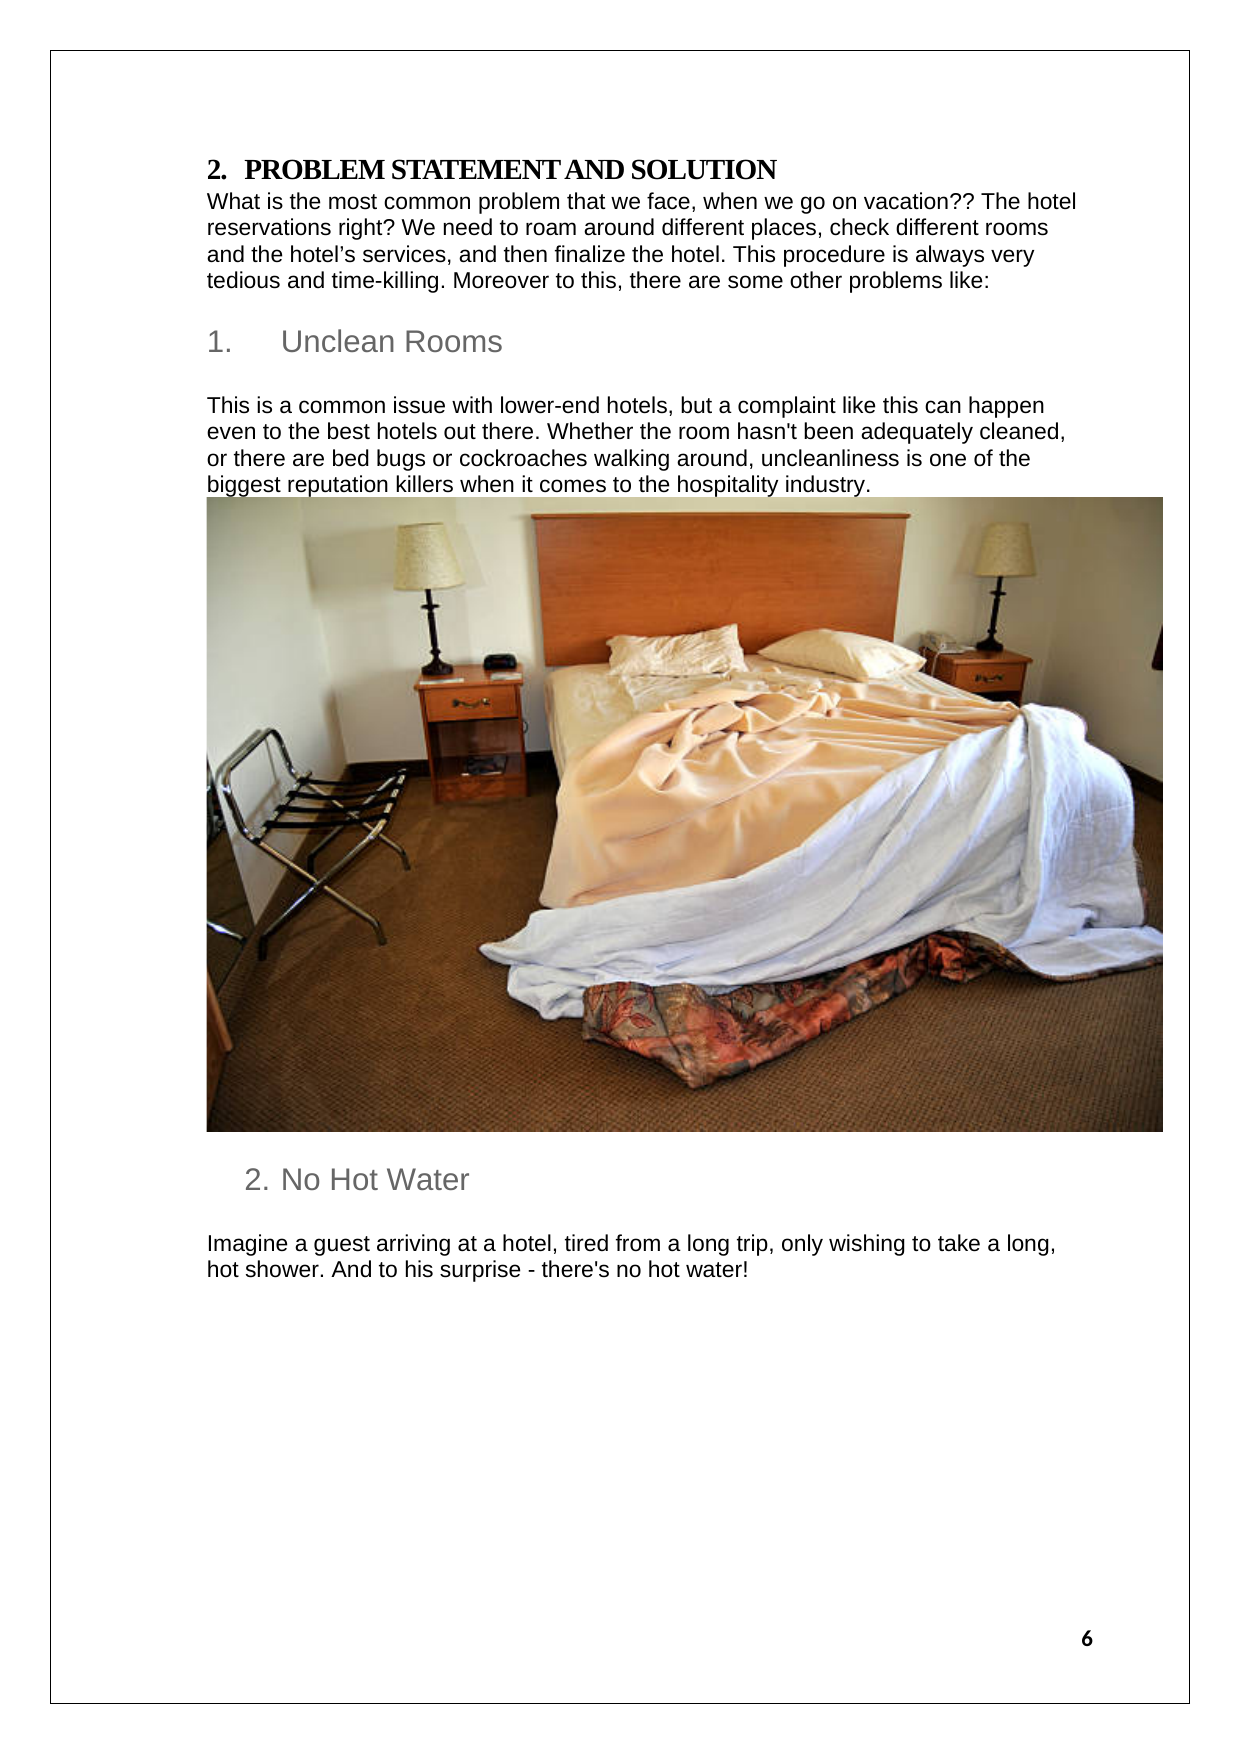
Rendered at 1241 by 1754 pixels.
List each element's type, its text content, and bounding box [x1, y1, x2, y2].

subtitle PROBLEM STATEMENT AND SOLUTION [207, 152, 1093, 185]
list No Hot Water [244, 1161, 1093, 1197]
list Unclean Rooms [207, 323, 1093, 358]
text This is a common issue with lower-end hotels, but a complaint like this can happen even to the best hotels out there. Whether the room hasn't been adequately cleaned, or there are bed bugs or cockroaches walking around, uncleanliness is one of the biggest reputation killers when it comes to the hospitality industry. [207, 392, 1093, 497]
text What is the most common problem that we face, when we go on vacation?? The hotel reservations right? We need to roam around different places, check different rooms and the hotel’s services, and then finalize the hotel. This procedure is always very tedious and time-killing. Moreover to this, there are some other problems like: [207, 188, 1093, 293]
picture [206, 497, 1163, 1132]
text Imagine a guest arriving at a hotel, tired from a long trip, only wishing to take a long, hot shower. And to his surprise - there's no hot water! [207, 1230, 1093, 1283]
